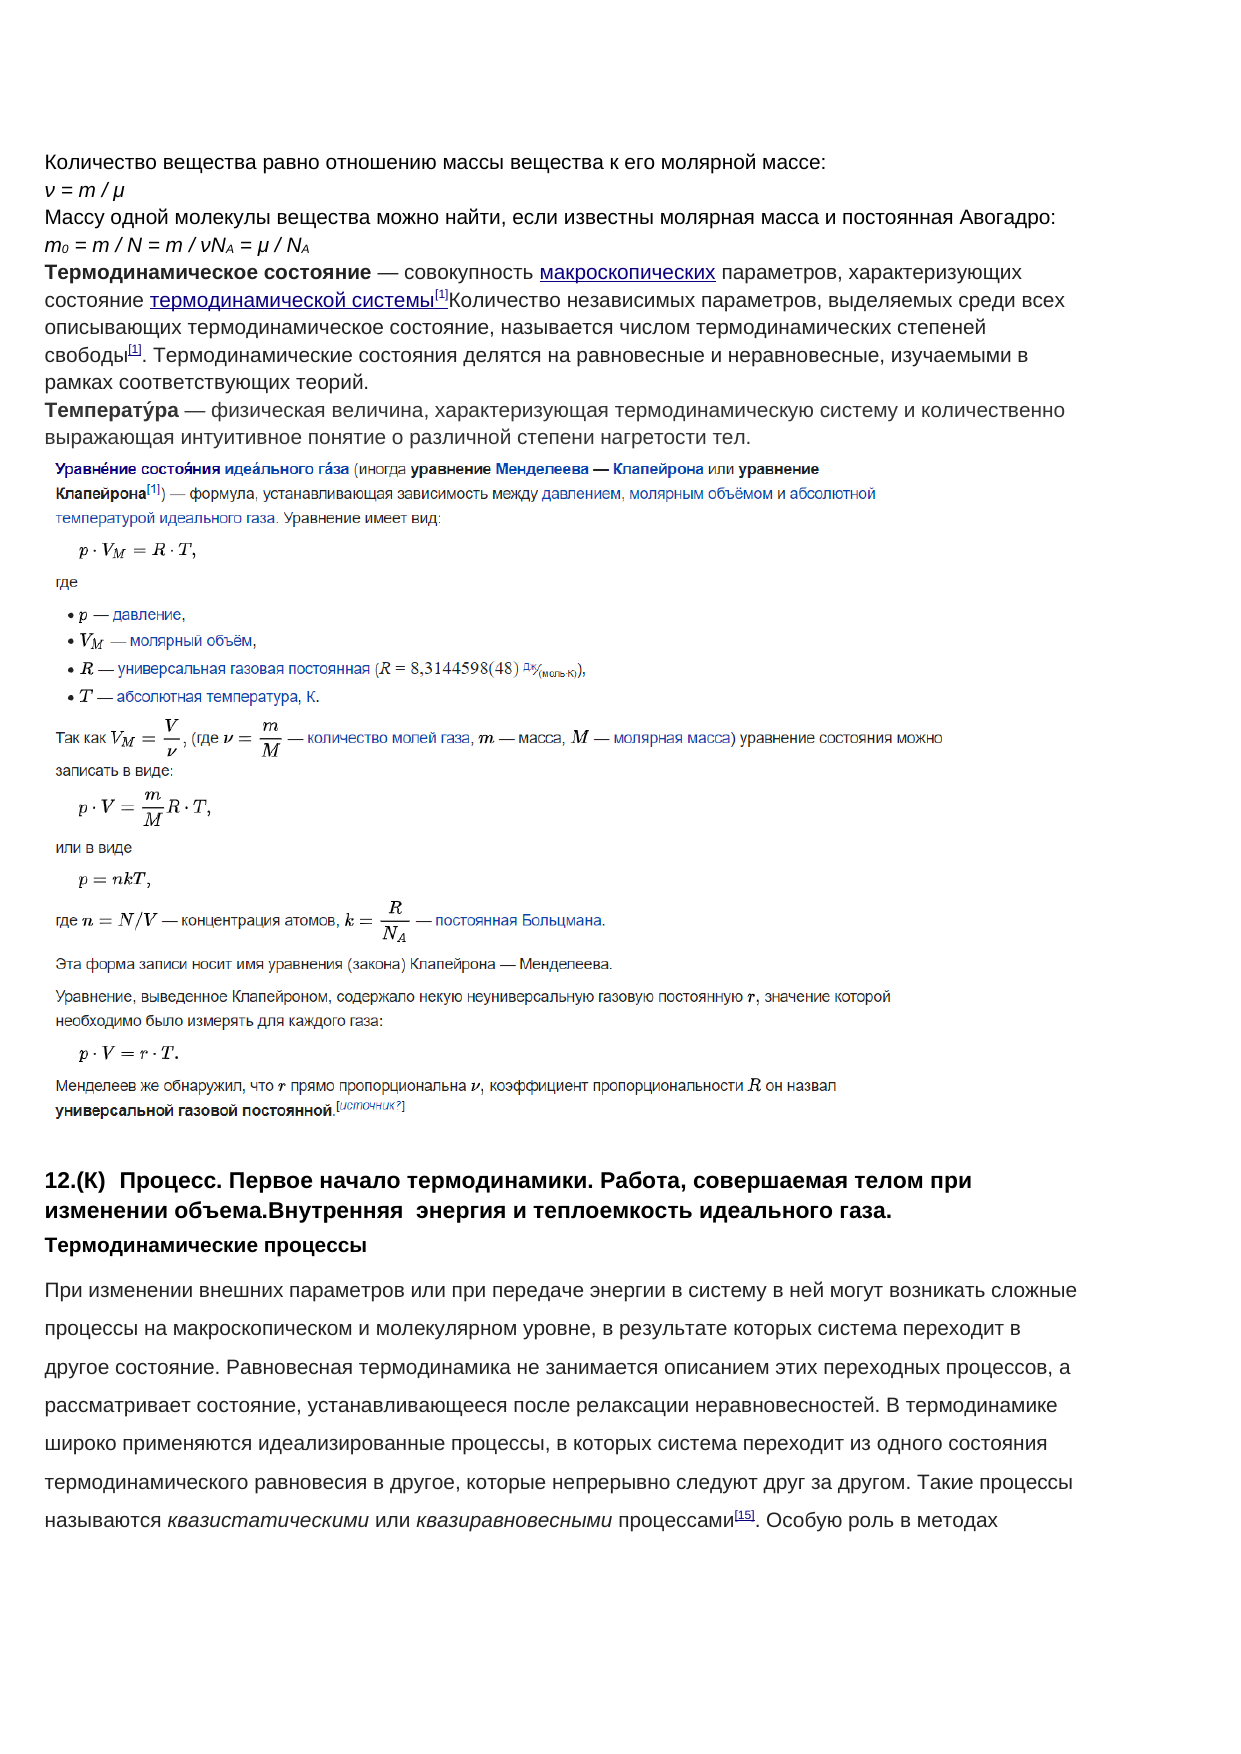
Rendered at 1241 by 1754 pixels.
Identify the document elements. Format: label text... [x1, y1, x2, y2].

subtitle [44, 1267, 1090, 1532]
text ν = m / μ [44, 177, 1090, 201]
text Количество вещества равно отношению массы вещества к его молярной массе: [44, 150, 1090, 174]
text m0 = m / N = m / νNA = μ / NA [44, 232, 1090, 256]
subtitle Термодинамические процессы [44, 1223, 1090, 1257]
text изменении объема.Внутренняя энергия и теплоемкость идеального газа. [44, 1197, 1090, 1223]
text Температу́ра — физическая величина, характеризующая термодинамическую систему и количественно выражающая интуитивное понятие о различной степени нагретости тел. [44, 397, 1090, 449]
text Массу одной молекулы вещества можно найти, если известны молярная масса и постоянная Авогадро: [44, 205, 1090, 229]
picture [44, 452, 949, 1124]
text 12.(К) Процесс. Первое начало термодинамики. Работа, совершаемая телом при [44, 1167, 1090, 1193]
text Термодинамическое состояние — совокупность макроскопических параметров, характеризующих состояние термодинамической системы[1]Количество независимых параметров, выделяемых среди всех описывающих термодинамическое состояние, называется числом термодинамических степеней свободы[1]. Термодинамические состояния делятся на равновесные и неравновесные, изучаемыми в рамках соответствующих теорий. [44, 260, 1090, 394]
